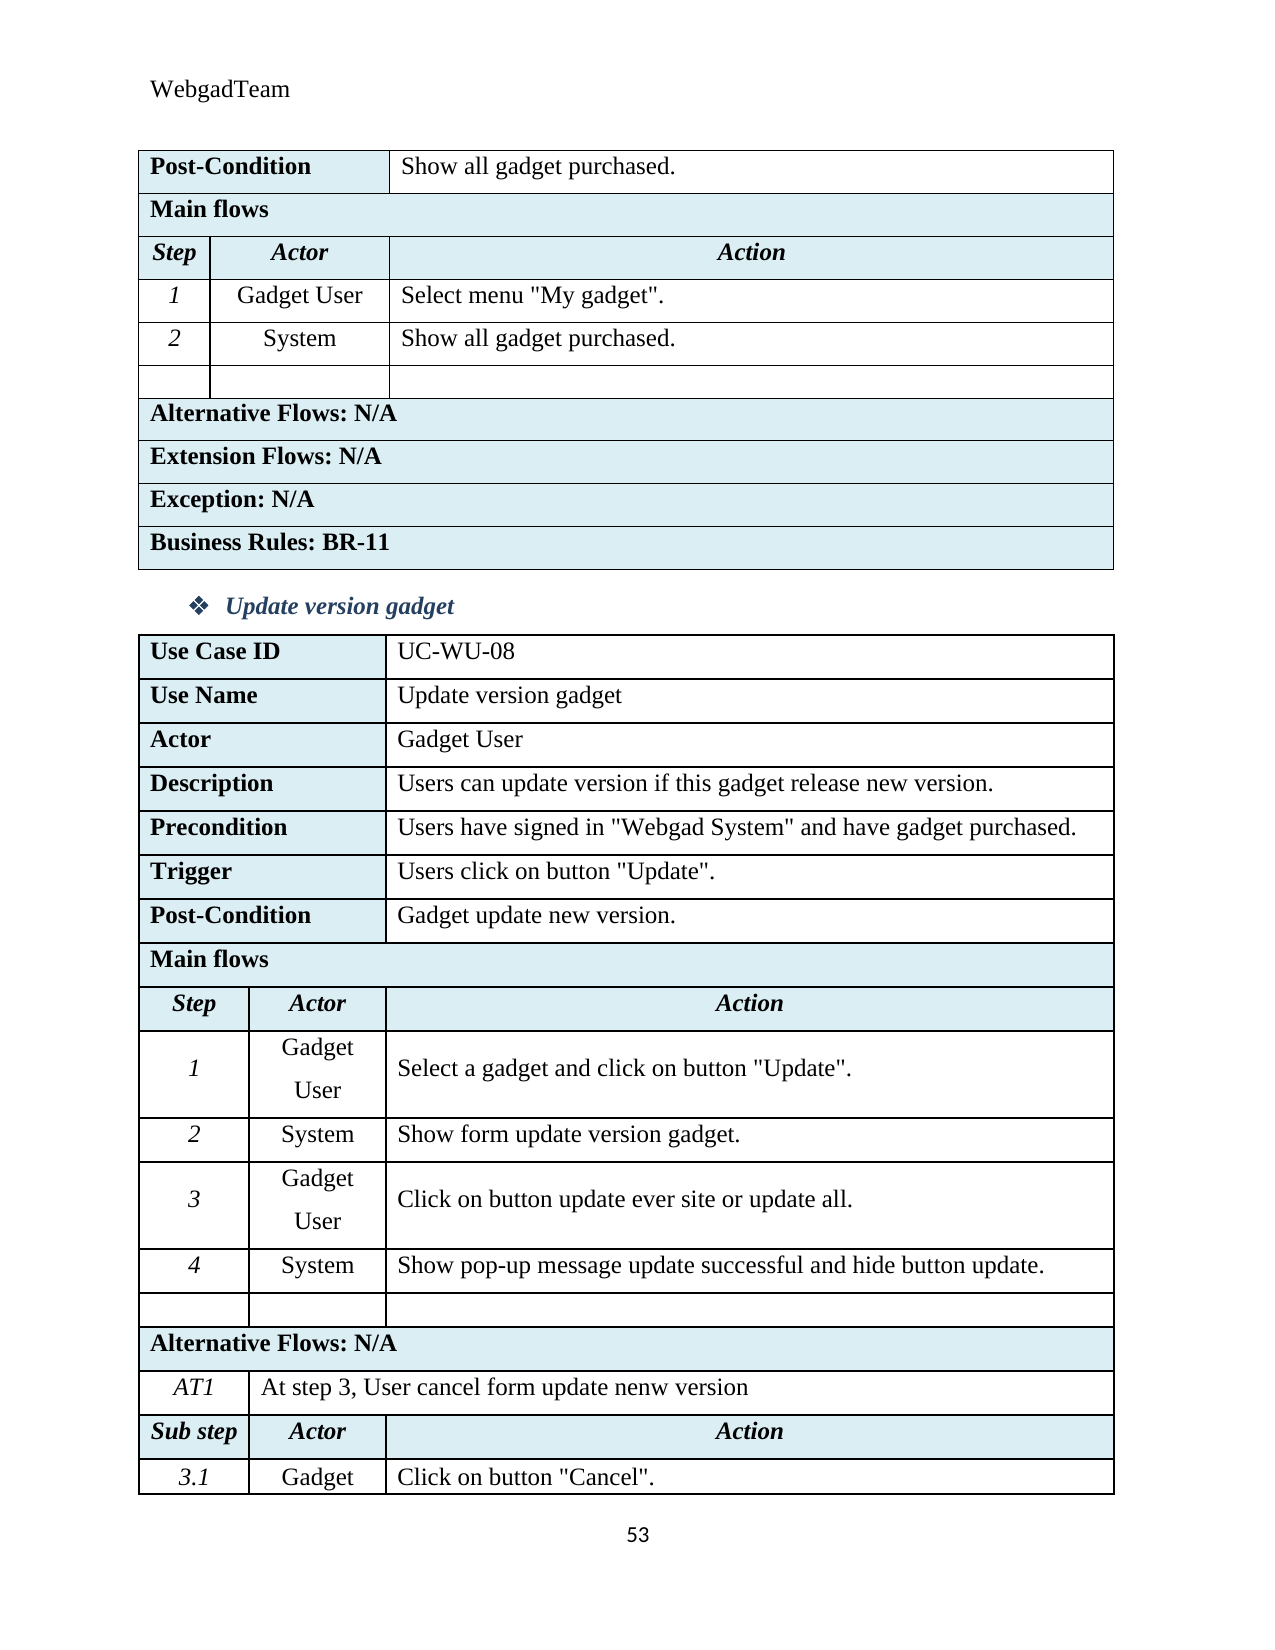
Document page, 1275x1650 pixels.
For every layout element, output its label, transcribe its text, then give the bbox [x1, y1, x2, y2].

table_cell Show all gadget purchased. [390, 323, 1113, 364]
table_cell Click on button update ever site or update all. [387, 1163, 1113, 1248]
table_cell Gadget User [250, 1460, 385, 1492]
table_cell Business Rules: BR-11 [139, 527, 1113, 569]
subtitle Update version gadget [187, 591, 1125, 620]
table_cell Use Name [140, 680, 385, 722]
table_cell Exception: N/A [139, 484, 1113, 526]
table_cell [387, 1460, 1113, 1492]
table_cell [250, 1294, 385, 1326]
table_cell Main flows [140, 944, 1113, 986]
table_cell Users click on button "Update". [387, 856, 1113, 898]
table_cell Main flows [139, 194, 1113, 236]
table_cell Gadget update new version. [387, 900, 1113, 942]
table_header UC-WU-08 [387, 636, 1113, 678]
table_cell Action [387, 1416, 1113, 1458]
table_cell Show pop-up message update successful and hide button update. [387, 1250, 1113, 1292]
table_cell Users have signed in "Webgad System" and have gadget purchased. [387, 812, 1113, 854]
table_cell Action [390, 237, 1113, 279]
table_cell [211, 366, 389, 397]
table_cell 4 [140, 1250, 248, 1292]
table_cell System [250, 1119, 385, 1161]
table_cell 2 [140, 1119, 248, 1161]
table_cell [139, 366, 209, 397]
table_cell Trigger [140, 856, 385, 898]
table_cell At step 3, User cancel form update nenw version [250, 1372, 1113, 1414]
table_cell 3.1 [140, 1460, 248, 1492]
table_cell Alternative Flows: N/A [139, 399, 1113, 440]
table_cell Gadget User [211, 280, 389, 322]
table_cell Step [140, 988, 248, 1030]
table_cell [140, 1294, 248, 1326]
table_cell Post-Condition [140, 900, 385, 942]
table_cell Show all gadget purchased. [390, 151, 1113, 193]
table_cell Gadget User [387, 724, 1113, 766]
table_cell System [211, 323, 389, 364]
table_cell 2 [139, 323, 209, 364]
table_cell Show form update version gadget. [387, 1119, 1113, 1161]
table_cell Post-Condition [139, 151, 389, 193]
table_cell System [250, 1250, 385, 1292]
table_cell Select a gadget and click on button "Update". [387, 1032, 1113, 1117]
table_cell AT1 [140, 1372, 248, 1414]
table_cell Actor [211, 237, 389, 279]
table_cell Actor [140, 724, 385, 766]
table_cell Actor [250, 1416, 385, 1458]
table_header Use Case ID [140, 636, 385, 678]
table_cell Update version gadget [387, 680, 1113, 722]
table_cell 3 [140, 1163, 248, 1248]
table_cell Action [387, 988, 1113, 1030]
table_cell Gadget User [250, 1163, 385, 1248]
table_cell Select menu "My gadget". [390, 280, 1113, 322]
table_cell Description [140, 768, 385, 810]
table_cell Gadget User [250, 1032, 385, 1117]
table_cell [390, 366, 1113, 397]
table_cell Users can update version if this gadget release new version. [387, 768, 1113, 810]
table_cell Actor [250, 988, 385, 1030]
table_cell 1 [139, 280, 209, 322]
table_cell [387, 1294, 1113, 1326]
table_cell Alternative Flows: N/A [140, 1328, 1113, 1370]
table_cell Extension Flows: N/A [139, 441, 1113, 483]
table_cell Step [139, 237, 209, 279]
table_cell 1 [140, 1032, 248, 1117]
table_cell Precondition [140, 812, 385, 854]
table_cell Sub step [140, 1416, 248, 1458]
